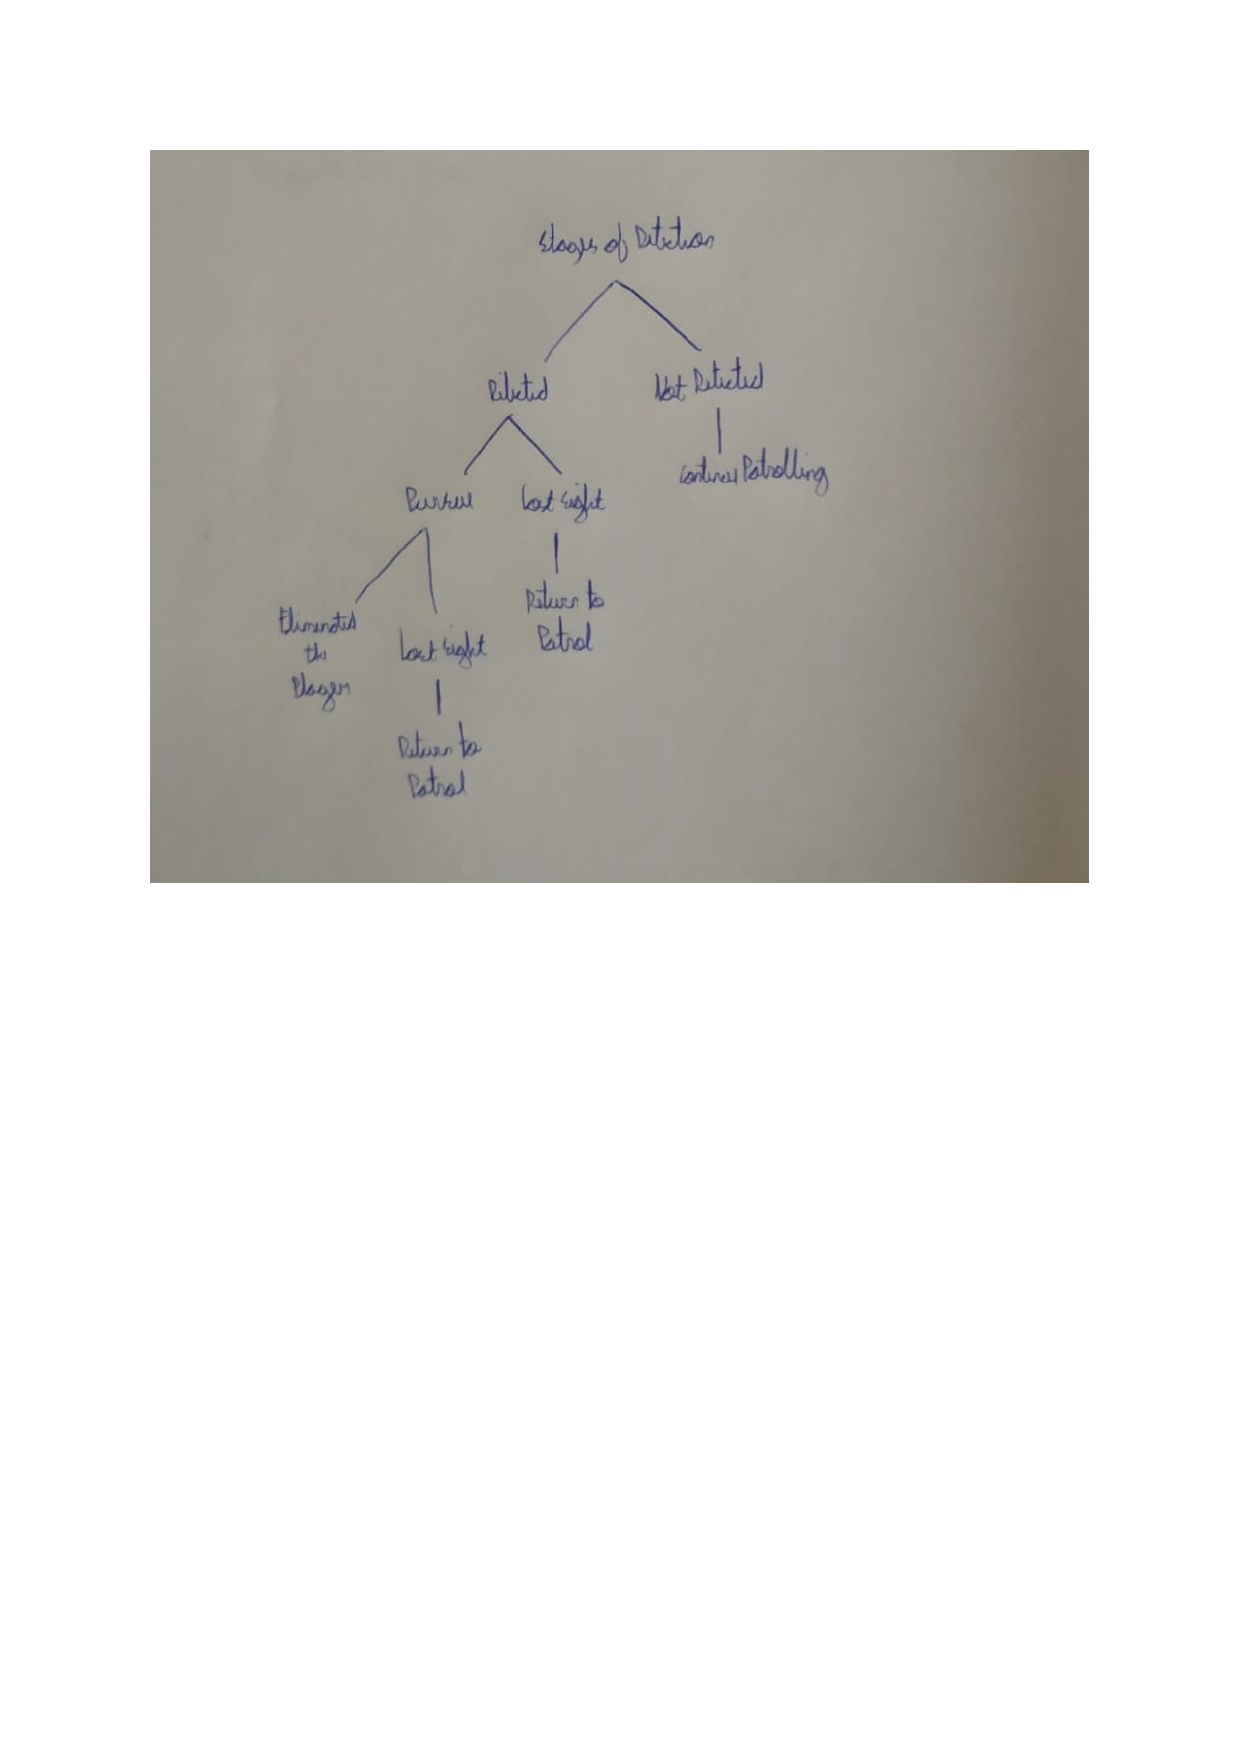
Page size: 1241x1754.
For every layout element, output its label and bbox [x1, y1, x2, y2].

picture [150, 150, 1089, 883]
